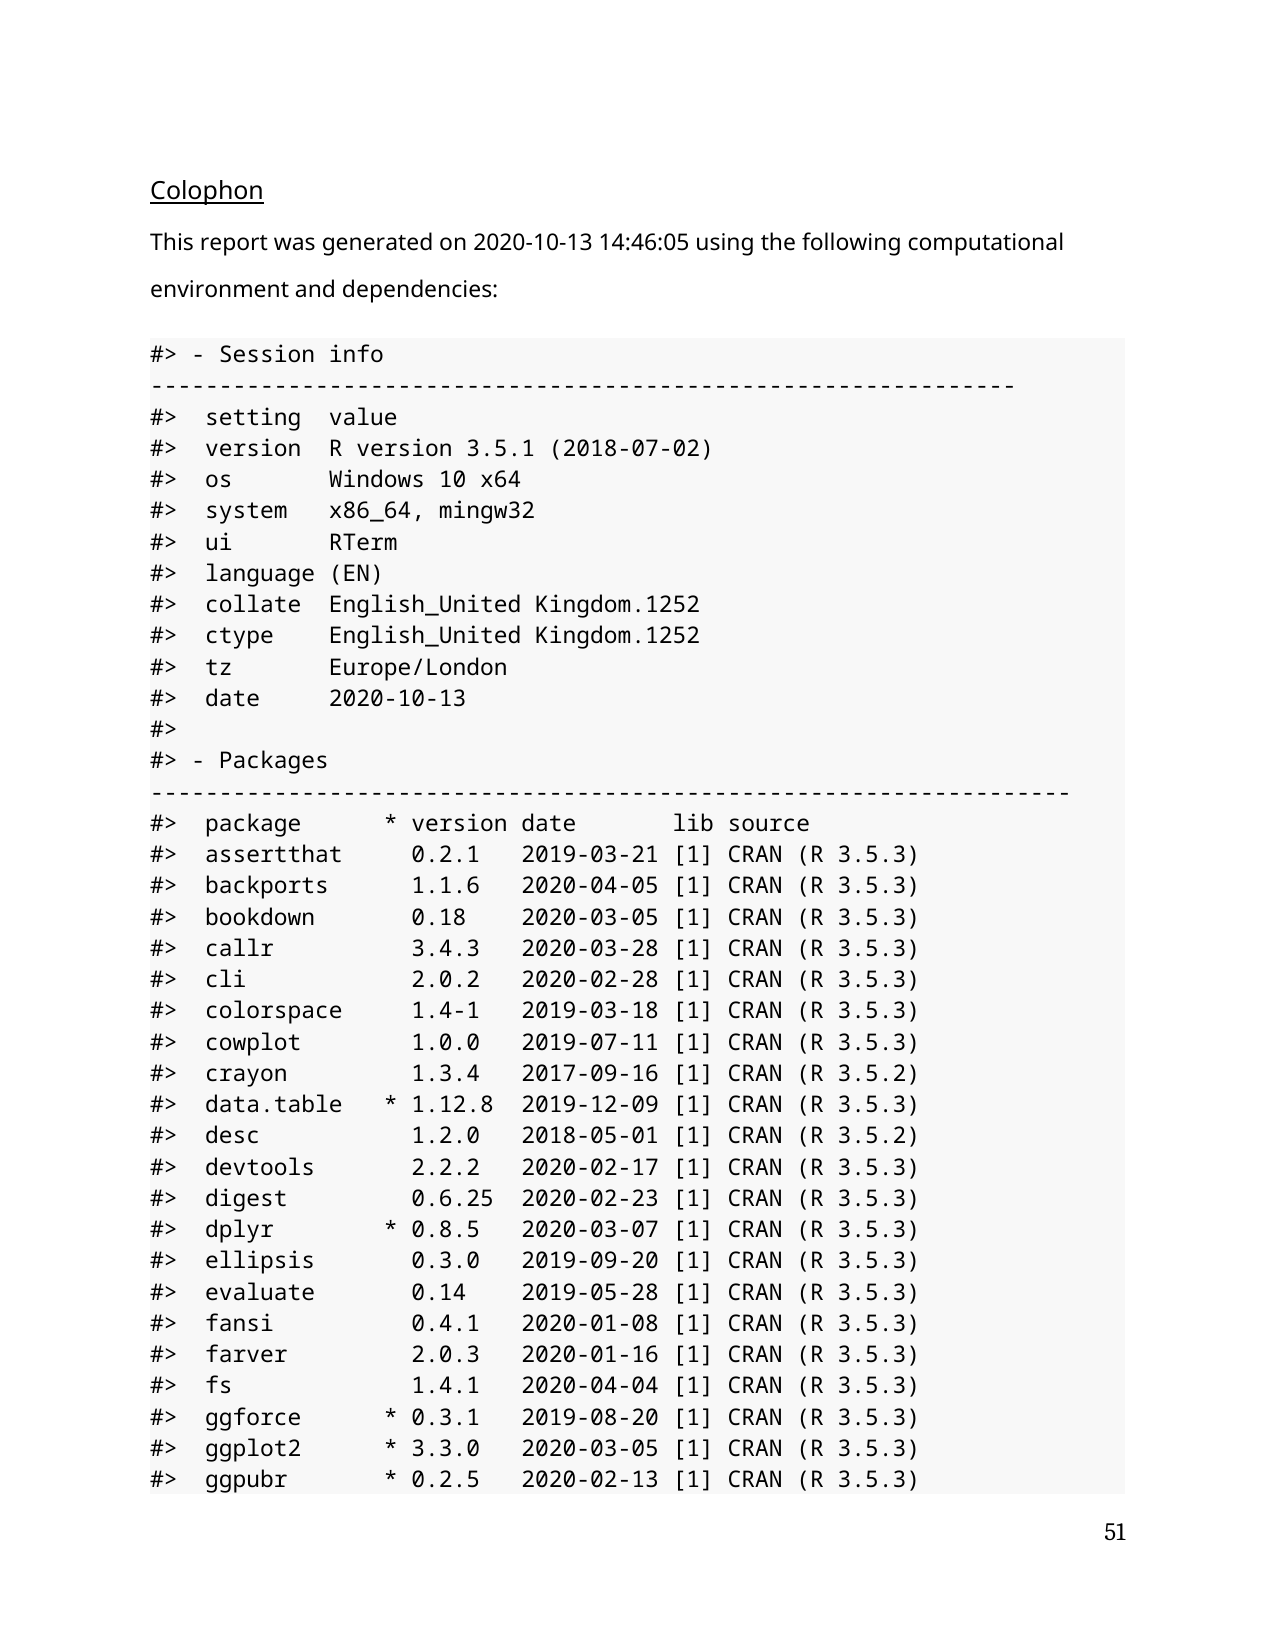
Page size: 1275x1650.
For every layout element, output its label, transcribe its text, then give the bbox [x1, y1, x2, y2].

subtitle Colophon [150, 173, 1125, 207]
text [150, 338, 1125, 1494]
text This report was generated on 2020-10-13 14:46:05 using the following computational environment and dependencies: [150, 226, 1125, 304]
